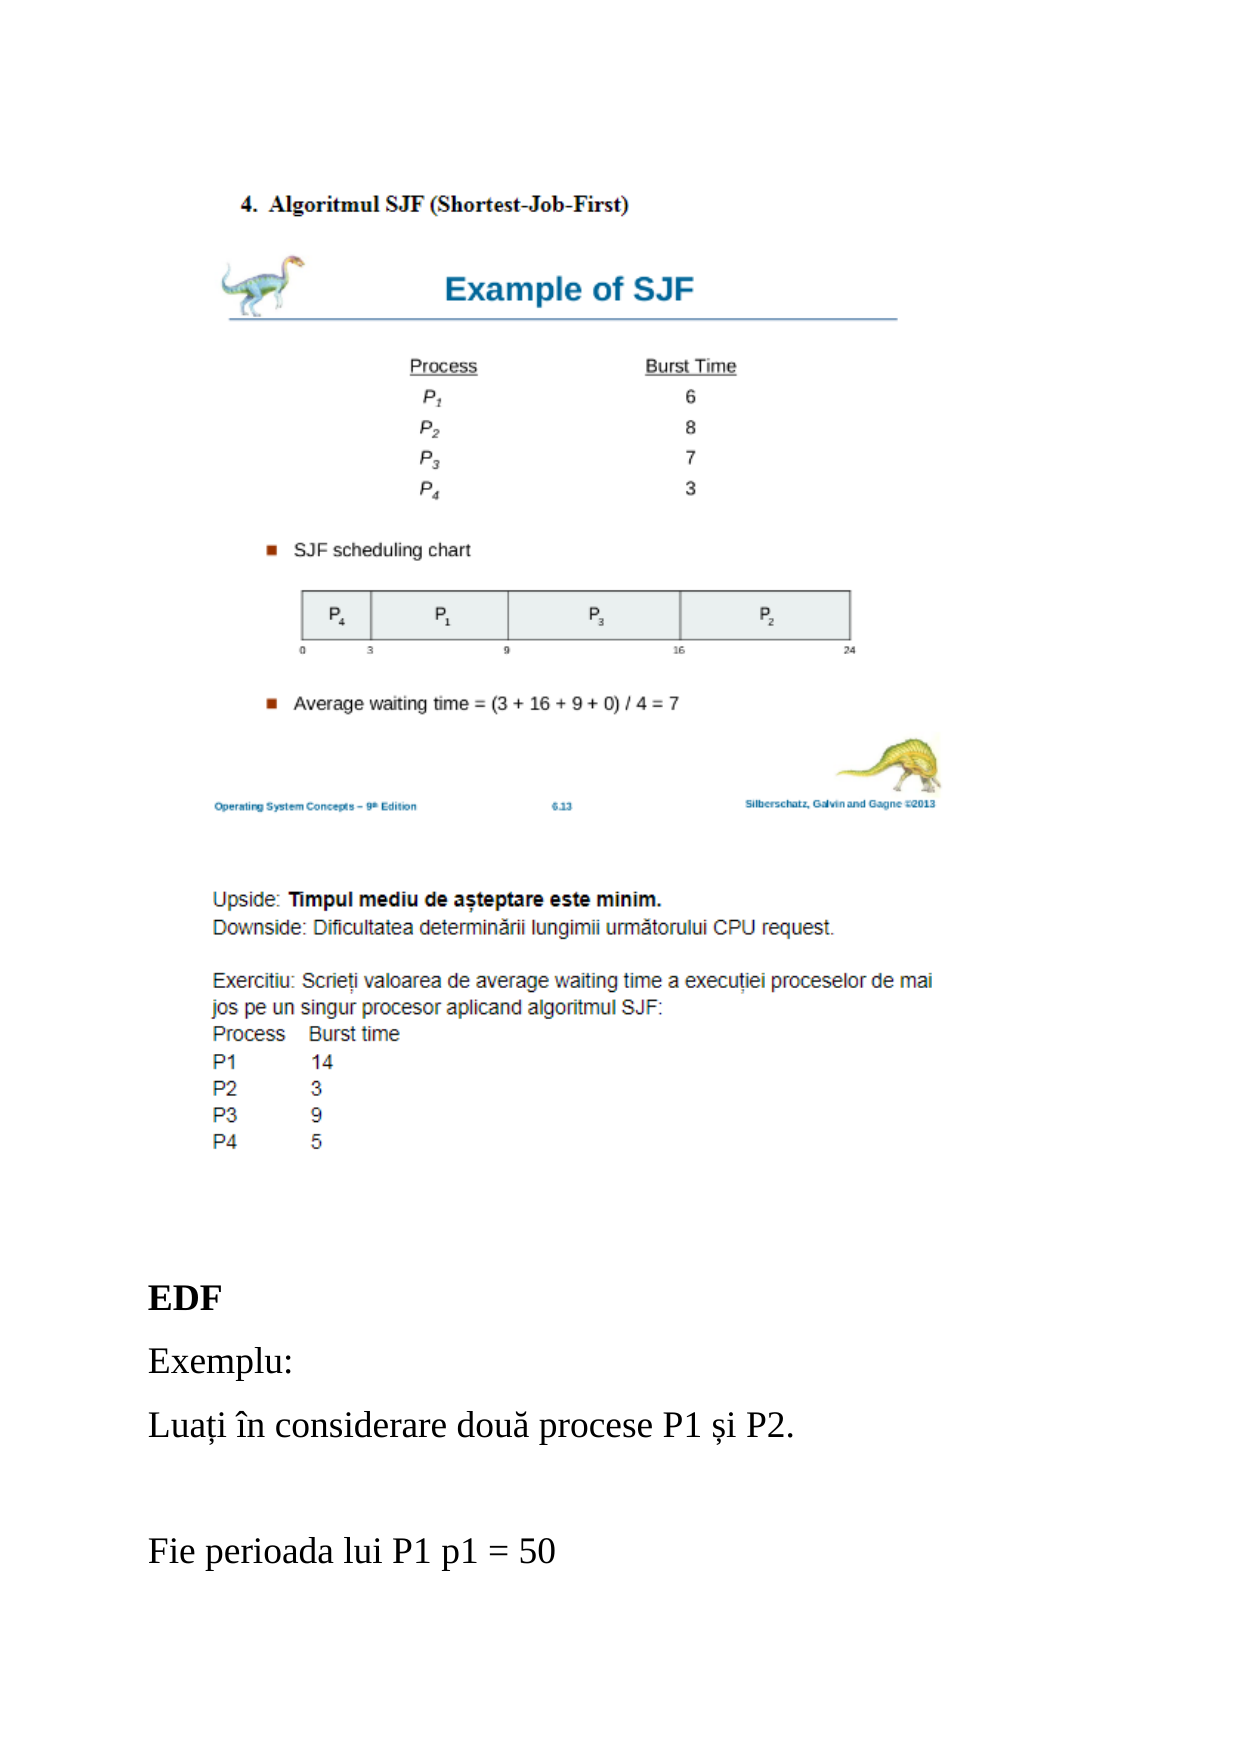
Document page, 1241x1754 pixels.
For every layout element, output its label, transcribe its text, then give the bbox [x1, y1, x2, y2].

picture [147, 147, 1031, 1257]
text Exemplu: [148, 1339, 1093, 1382]
text Fie perioada lui P1 p1 = 50 [148, 1528, 1093, 1572]
text EDF [148, 1276, 1093, 1319]
text Luați în considerare două procese P1 și P2. [148, 1402, 1093, 1445]
